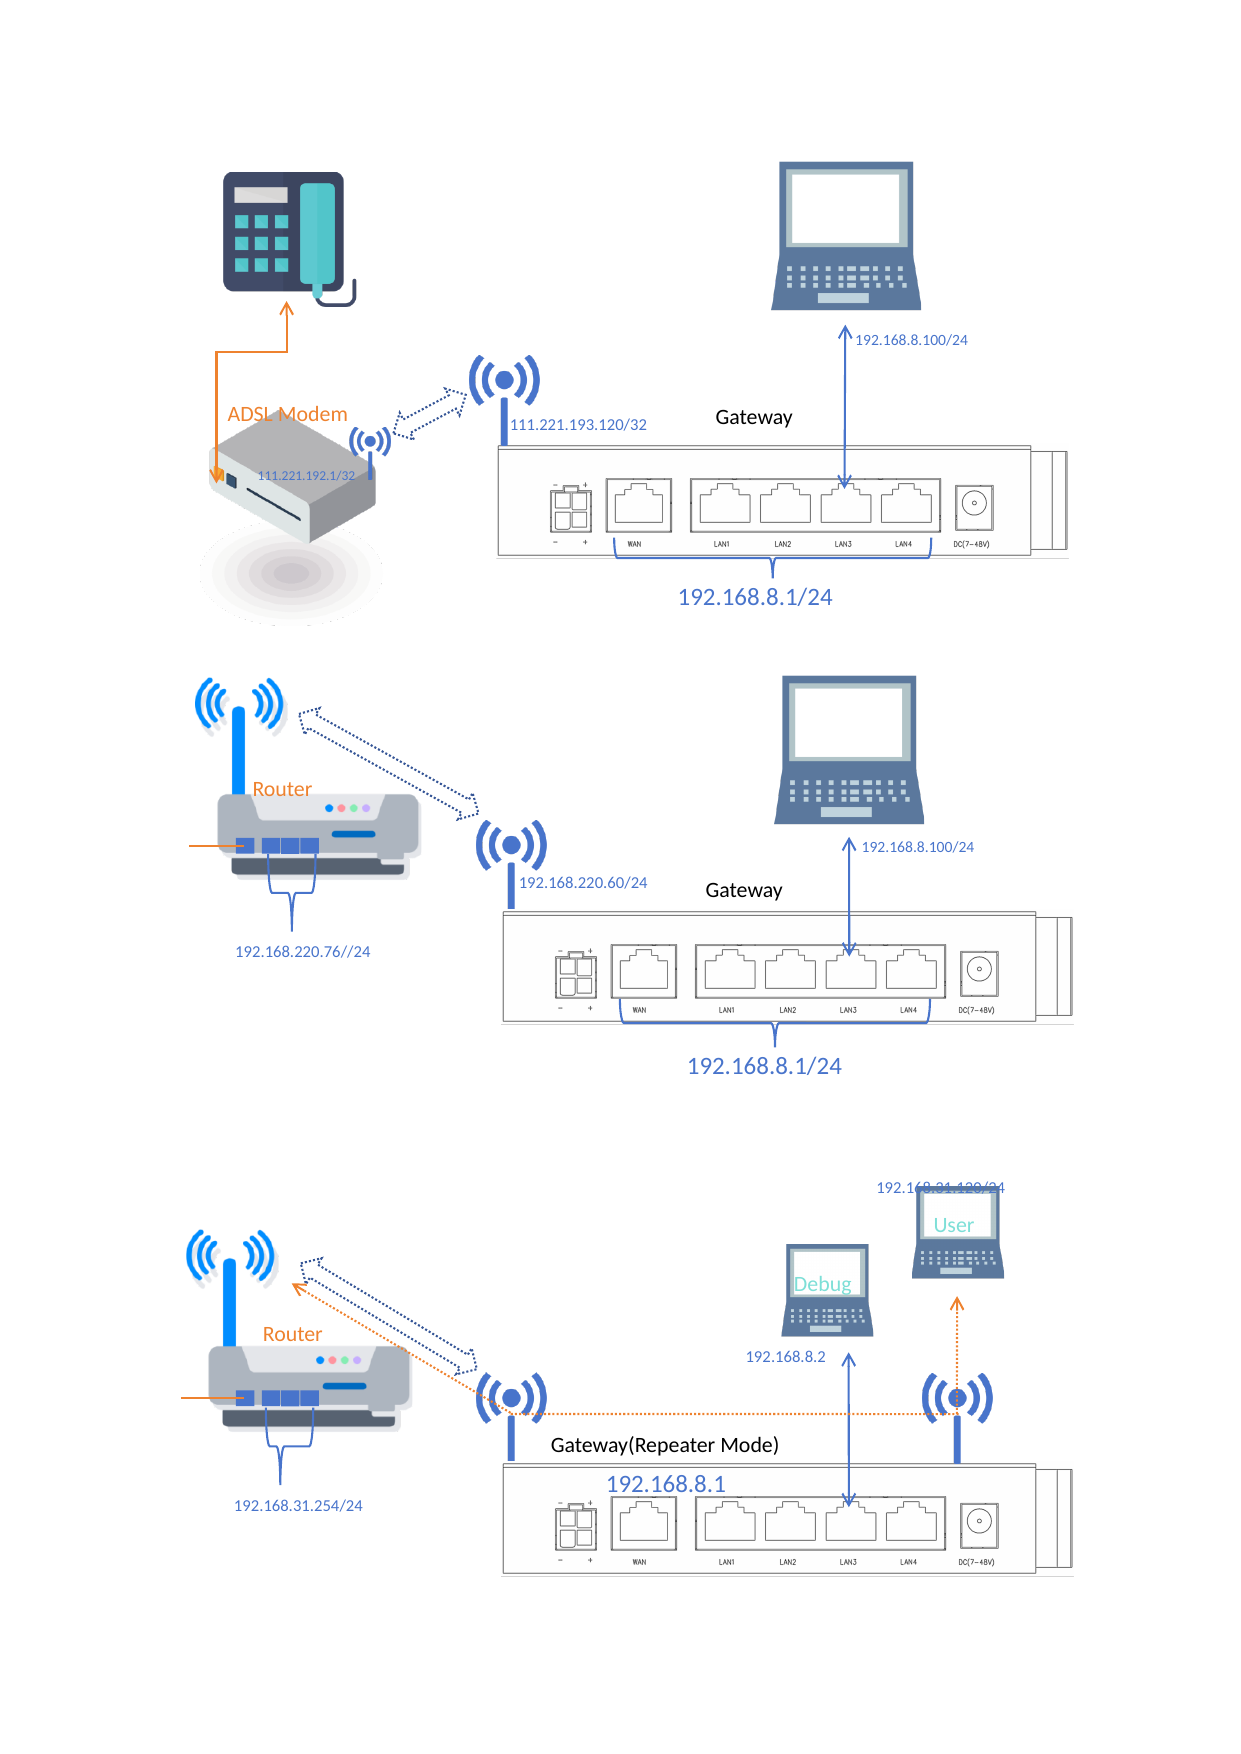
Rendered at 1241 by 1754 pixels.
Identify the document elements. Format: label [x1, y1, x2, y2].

picture [222, 172, 357, 307]
picture [774, 675, 925, 825]
picture [458, 355, 1070, 560]
picture [283, 410, 290, 417]
picture [186, 1217, 413, 1444]
picture [771, 161, 922, 311]
picture [299, 412, 305, 420]
picture [183, 410, 399, 626]
picture [195, 665, 422, 892]
picture [465, 1372, 1075, 1578]
picture [912, 1186, 1005, 1279]
picture [311, 412, 316, 420]
picture [465, 820, 1075, 1026]
picture [781, 1244, 874, 1337]
picture [267, 1407, 312, 1444]
picture [270, 854, 314, 892]
picture [243, 410, 251, 419]
